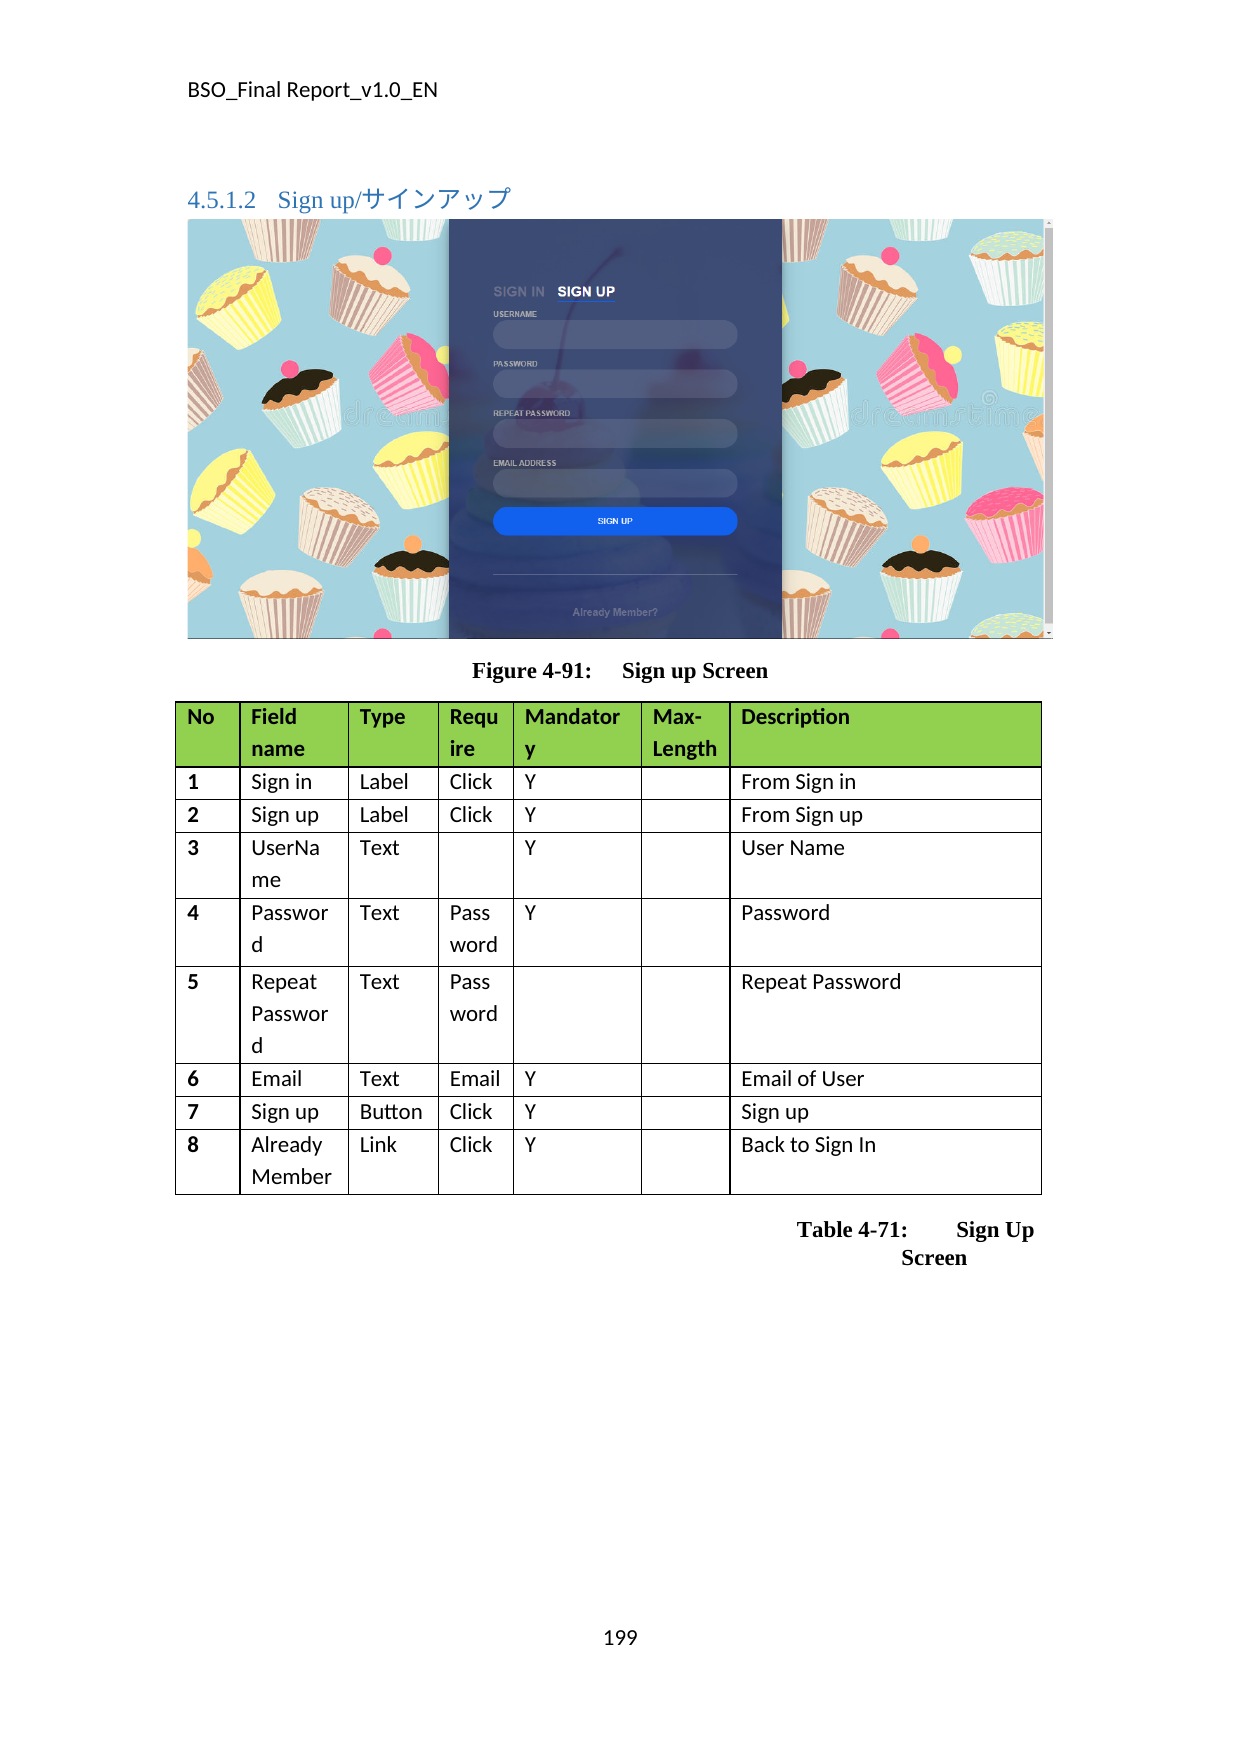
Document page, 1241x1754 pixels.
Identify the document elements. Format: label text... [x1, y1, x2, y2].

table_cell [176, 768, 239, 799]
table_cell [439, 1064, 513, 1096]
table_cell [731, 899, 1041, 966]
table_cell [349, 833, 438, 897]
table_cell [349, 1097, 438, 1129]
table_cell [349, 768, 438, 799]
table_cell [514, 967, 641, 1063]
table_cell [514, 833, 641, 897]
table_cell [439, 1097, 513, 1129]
picture [187, 219, 1053, 639]
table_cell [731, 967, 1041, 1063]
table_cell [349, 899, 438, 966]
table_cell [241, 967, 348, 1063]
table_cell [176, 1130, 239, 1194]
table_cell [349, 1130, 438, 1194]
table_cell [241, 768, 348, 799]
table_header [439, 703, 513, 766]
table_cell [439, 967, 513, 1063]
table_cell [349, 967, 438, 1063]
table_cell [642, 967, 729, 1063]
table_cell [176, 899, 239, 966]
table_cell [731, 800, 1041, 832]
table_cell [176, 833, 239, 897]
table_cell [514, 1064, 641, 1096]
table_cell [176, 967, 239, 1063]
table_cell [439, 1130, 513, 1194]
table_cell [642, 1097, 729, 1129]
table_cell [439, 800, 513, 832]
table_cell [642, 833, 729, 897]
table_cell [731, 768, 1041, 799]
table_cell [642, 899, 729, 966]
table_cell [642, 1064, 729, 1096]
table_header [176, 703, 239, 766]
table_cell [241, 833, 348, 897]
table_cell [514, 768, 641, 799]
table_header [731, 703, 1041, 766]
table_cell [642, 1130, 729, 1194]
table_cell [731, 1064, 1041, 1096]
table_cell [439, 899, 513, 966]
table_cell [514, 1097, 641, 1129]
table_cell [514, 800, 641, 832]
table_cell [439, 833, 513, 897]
subtitle Sign up/サインアップ [187, 180, 1053, 216]
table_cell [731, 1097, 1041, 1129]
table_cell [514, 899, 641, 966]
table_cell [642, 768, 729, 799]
text Sign up Screen [187, 657, 1053, 684]
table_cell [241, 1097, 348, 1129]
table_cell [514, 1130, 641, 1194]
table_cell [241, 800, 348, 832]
text Sign Up Screen [778, 702, 1053, 1271]
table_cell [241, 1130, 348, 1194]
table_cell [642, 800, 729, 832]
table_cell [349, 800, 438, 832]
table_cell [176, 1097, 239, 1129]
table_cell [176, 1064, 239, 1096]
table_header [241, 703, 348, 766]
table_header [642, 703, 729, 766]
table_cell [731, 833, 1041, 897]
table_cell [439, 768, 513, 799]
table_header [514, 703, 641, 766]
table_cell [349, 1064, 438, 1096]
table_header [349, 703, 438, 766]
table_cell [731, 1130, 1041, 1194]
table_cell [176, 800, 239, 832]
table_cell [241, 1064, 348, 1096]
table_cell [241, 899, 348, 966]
